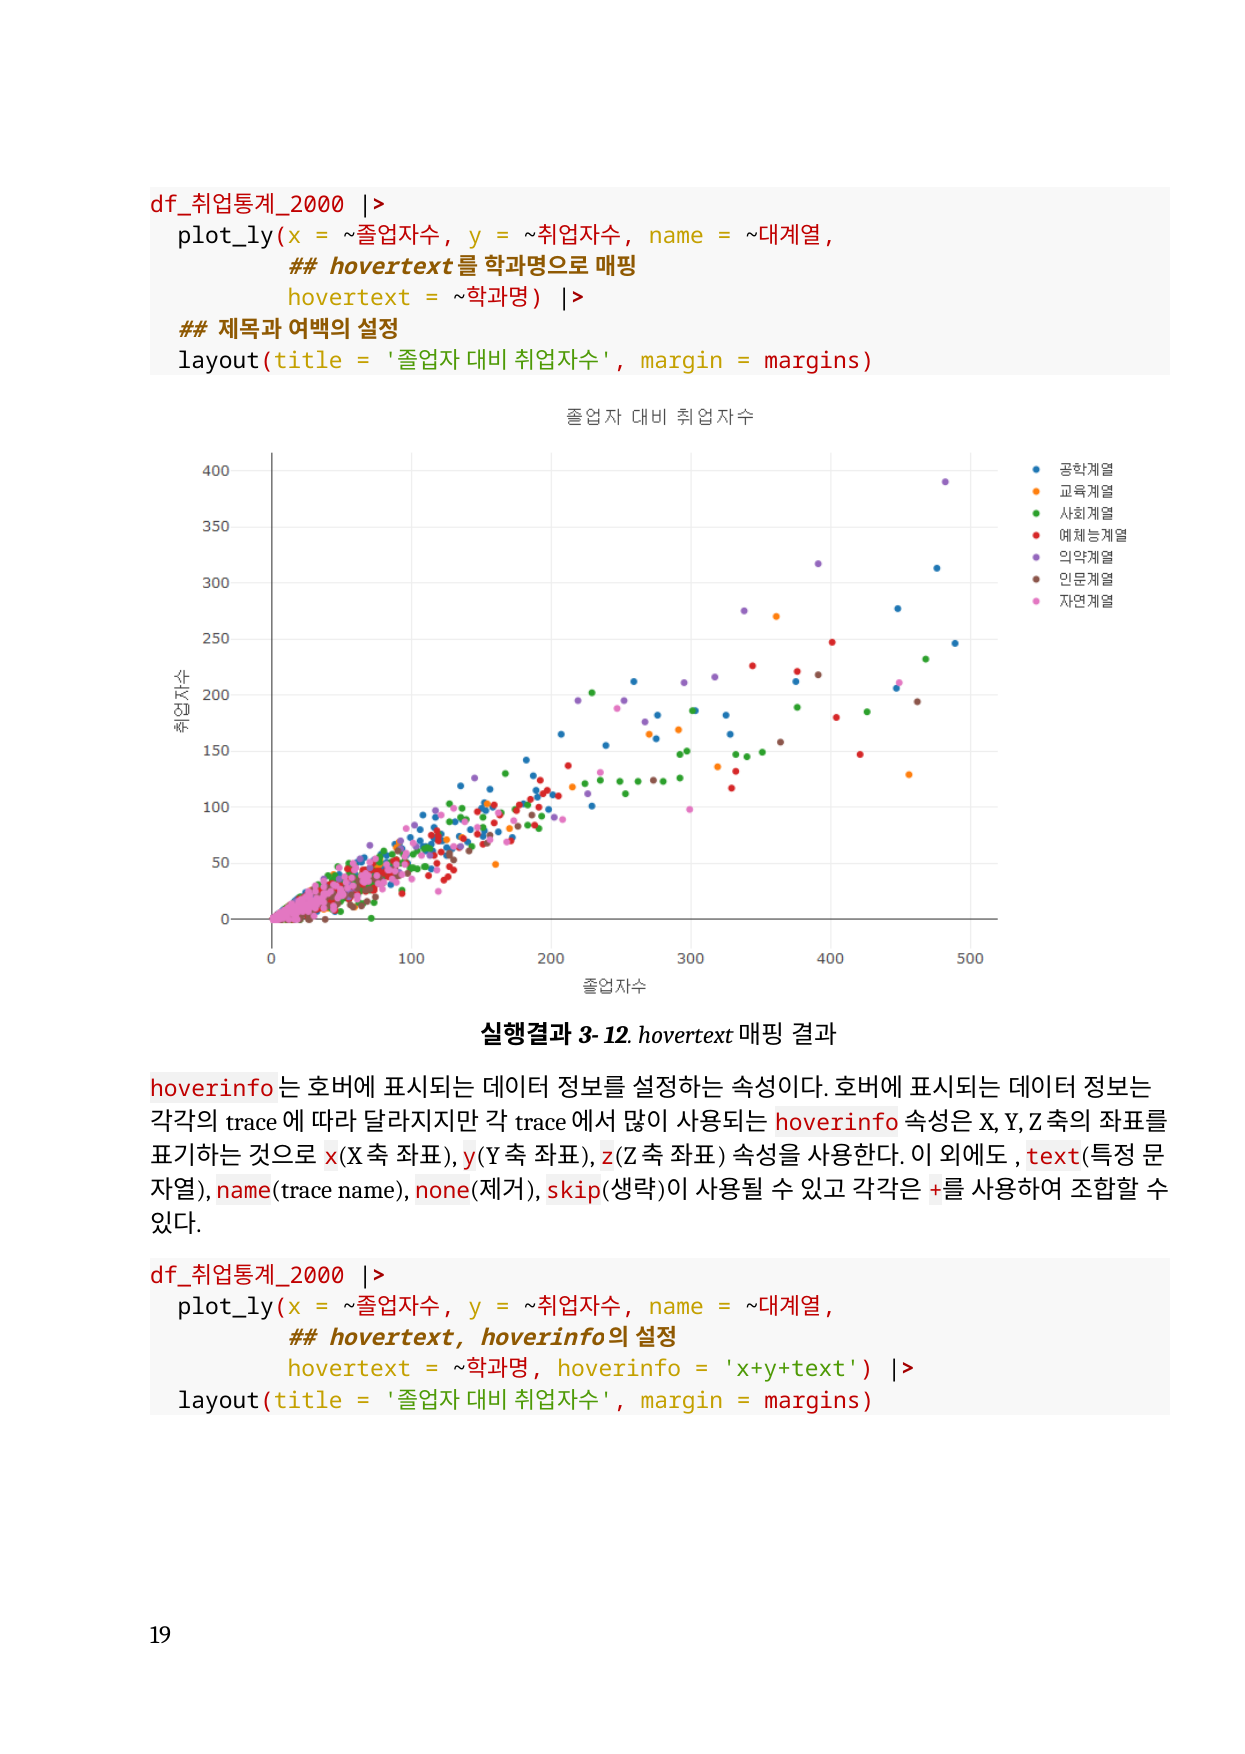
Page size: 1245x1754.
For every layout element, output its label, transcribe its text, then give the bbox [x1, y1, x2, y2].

text df_취업통계_2000 |> plot_ly(x = ~졸업자수, y = ~취업자수, name = ~대계열, ## hovertext를 학과명으로 매핑 hovertext = ~학과명) |> ## 제목과 여백의 설정 layout(title = '졸업자 대비 취업자수', margin = margins) [150, 187, 1170, 375]
picture [172, 395, 1148, 996]
text 실행결과 3- . hovertext 매핑 결과 [150, 1017, 1170, 1051]
text df_취업통계_2000 |> plot_ly(x = ~졸업자수, y = ~취업자수, name = ~대계열, ## hovertext, hoverinfo의 설정 hovertext = ~학과명, hoverinfo = 'x+y+text') |> layout(title = '졸업자 대비 취업자수', margin = margins) [150, 1258, 1170, 1415]
text hoverinfo는 호버에 표시되는 데이터 정보를 설정하는 속성이다. 호버에 표시되는 데이터 정보는 각각의 trace에 따라 달라지지만 각 trace에서 많이 사용되는 hoverinfo 속성은 X, Y, Z축의 좌표를 표기하는 것으로 x(X축 좌표), y(Y축 좌표), z(Z축 좌표) 속성을 사용한다. 이 외에도 , text(특정 문자열), name(trace name), none(제거), skip(생략)이 사용될 수 있고 각각은 +를 사용하여 조합할 수 있다. [150, 1069, 1170, 1240]
